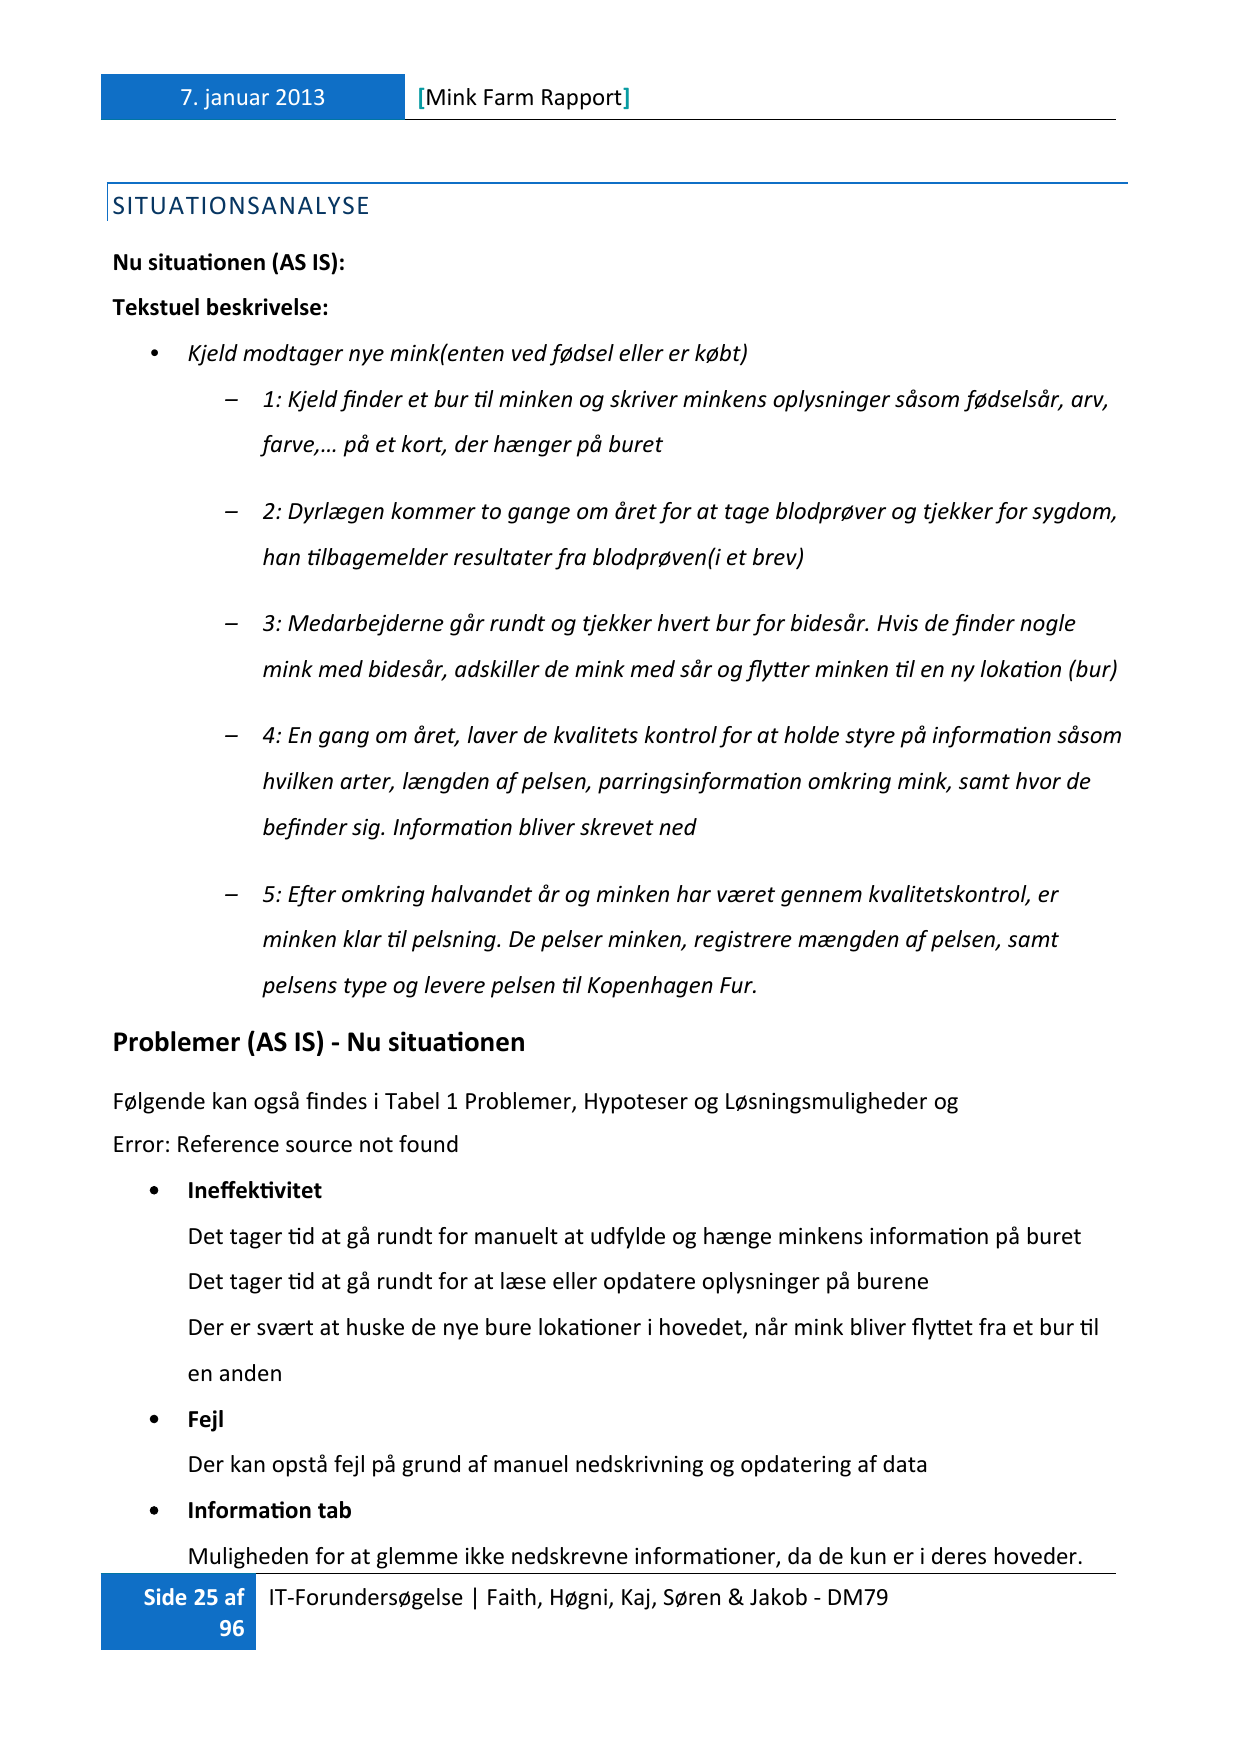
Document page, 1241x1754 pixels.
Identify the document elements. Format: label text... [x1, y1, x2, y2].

list Der er svært at huske de nye bure lokationer i hovedet, når mink bliver flyttet fra et bur til en anden [187, 1311, 1128, 1387]
list Ineffektivitet [150, 1174, 1128, 1204]
text Følgende kan også findes i Tabel 1 Problemer, Hypoteser og Løsningsmuligheder og Tabel 2 SWOT Analyse [112, 1085, 1128, 1116]
list 2: Dyrlægen kommer to gange om året for at tage blodprøver og tjekker for sygdom, han tilbagemelder resultater fra blodprøven(i et brev) [225, 495, 1128, 571]
list 4: En gang om året, laver de kvalitets kontrol for at holde styre på information såsom hvilken arter, længden af pelsen, parringsinformation omkring mink, samt hvor de befinder sig. Information bliver skrevet ned [225, 720, 1128, 842]
subtitle Situationsanalyse [108, 184, 1128, 221]
list 3: Medarbejderne går rundt og tjekker hvert bur for bidesår. Hvis de finder nogle mink med bidesår, adskiller de mink med sår og flytter minken til en ny lokation (bur) [225, 607, 1128, 684]
list 1: Kjeld finder et bur til minken og skriver minkens oplysninger såsom fødselsår, arv, farve,… på et kort, der hænger på buret [225, 383, 1128, 459]
list Information tab [150, 1494, 1128, 1525]
list Det tager tid at gå rundt for manuelt at udfylde og hænge minkens information på buret [187, 1220, 1128, 1250]
text Tekstuel beskrivelse: [112, 291, 1128, 322]
list Det tager tid at gå rundt for at læse eller opdatere oplysninger på burene [187, 1266, 1128, 1296]
list Der kan opstå fejl på grund af manuel nedskrivning og opdatering af data [187, 1448, 1128, 1479]
text Nu situationen (AS IS): [112, 246, 1128, 276]
text Problemer (AS IS) - Nu situationen [112, 1023, 1128, 1059]
list 5: Efter omkring halvandet år og minken har været gennem kvalitetskontrol, er minken klar til pelsning. De pelser minken, registrere mængden af pelsen, samt pelsens type og levere pelsen til Kopenhagen Fur. [225, 878, 1128, 1000]
list Muligheden for at glemme ikke nedskrevne informationer, da de kun er i deres hoveder. [187, 1540, 1128, 1570]
list Kjeld modtager nye mink(enten ved fødsel eller er købt) [150, 337, 1128, 368]
list Fejl [150, 1403, 1128, 1433]
